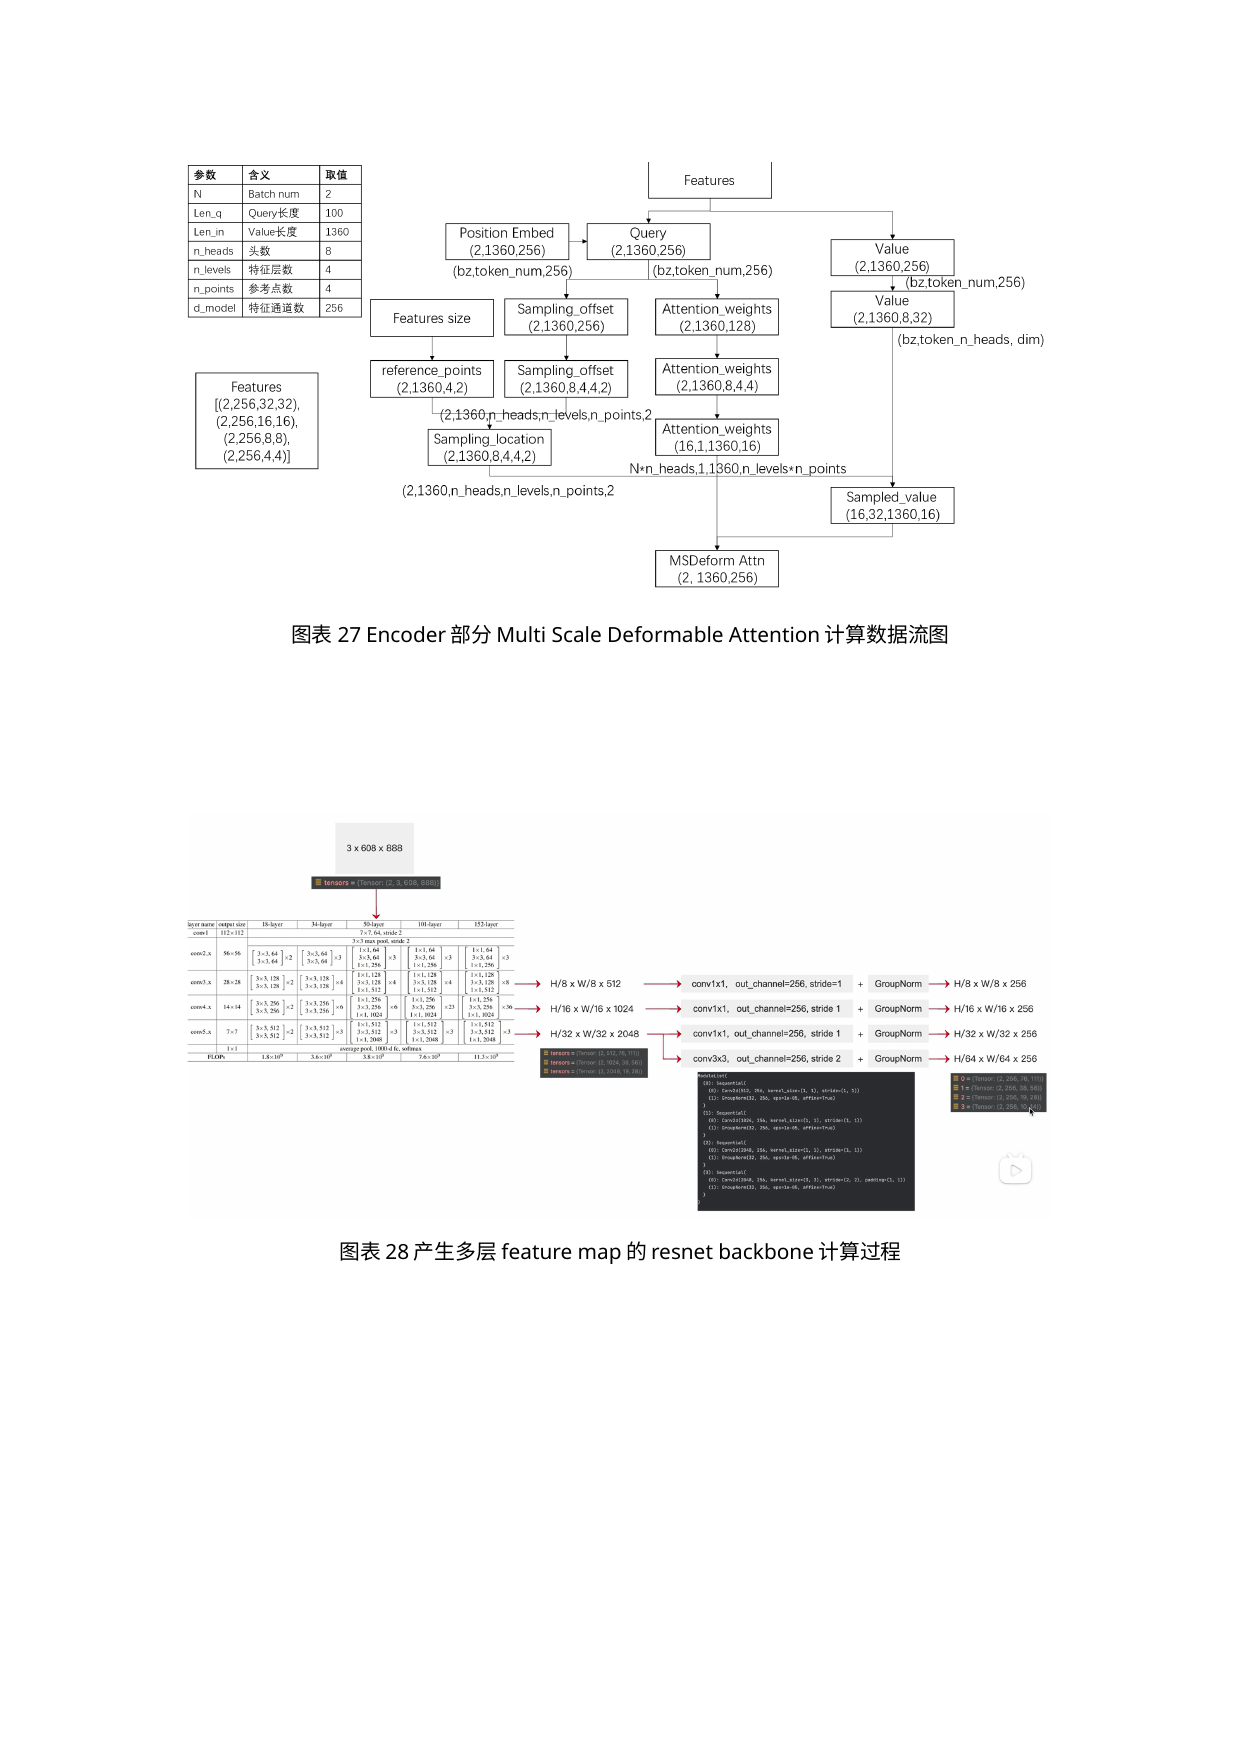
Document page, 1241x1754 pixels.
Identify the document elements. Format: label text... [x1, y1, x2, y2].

text 图表 28 产生多层feature map的resnet backbone计算过程 [187, 1234, 1053, 1267]
text 图表 27 Encoder部分Multi Scale Deformable Attention计算数据流图 [187, 617, 1053, 649]
picture [187, 162, 1053, 594]
picture [187, 812, 1053, 1220]
